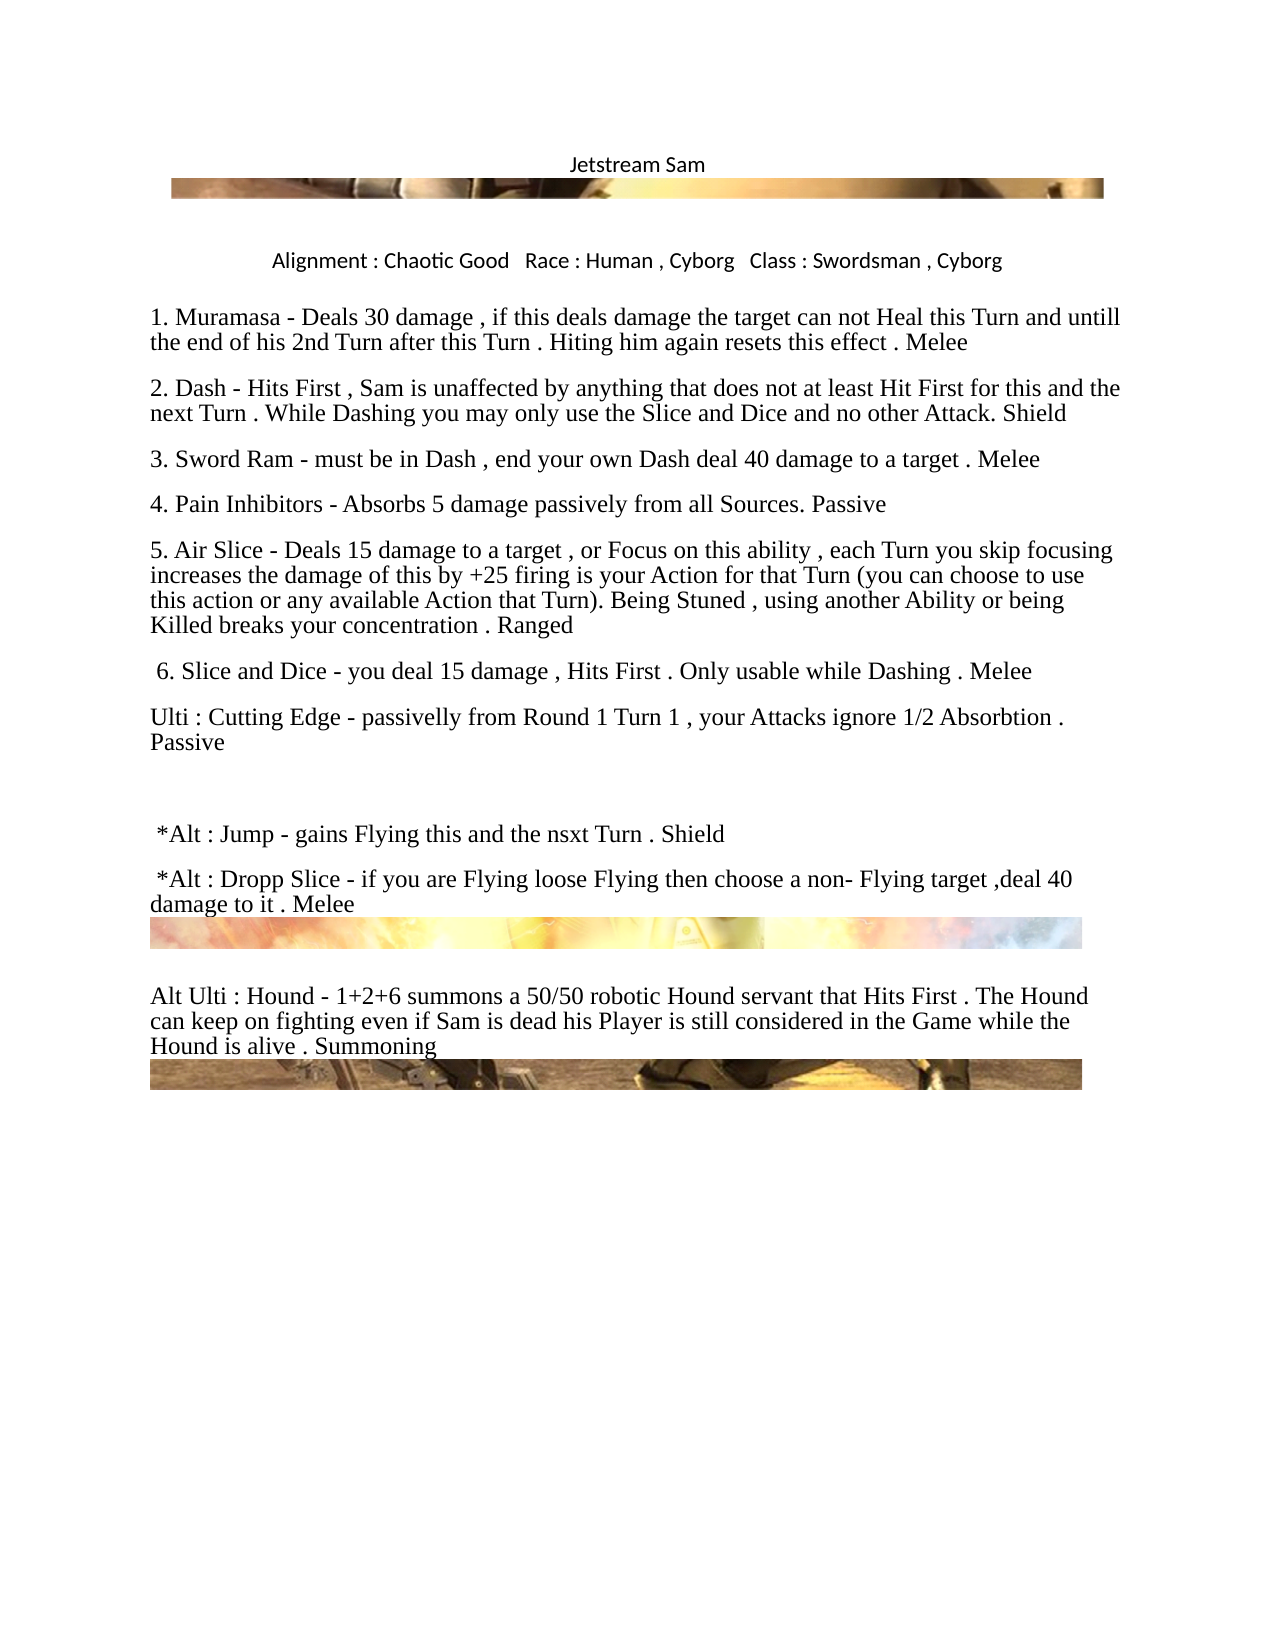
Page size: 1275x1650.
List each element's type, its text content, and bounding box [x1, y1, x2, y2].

text Jetstream Sam [150, 150, 1125, 179]
text 2. Dash - Hits First , Sam is unaffected by anything that does not at least Hit First for this and the next Turn . While Dashing you may only use the Slice and Dice and no other Attack. Shield [150, 376, 1125, 426]
text 5. Air Slice - Deals 15 damage to a target , or Focus on this ability , each Turn you skip focusing increases the damage of this by +25 firing is your Action for that Turn (you can choose to use this action or any available Action that Turn). Being Stuned , using another Ability or being Killed breaks your concentration . Ranged [150, 539, 1125, 639]
text 6. Slice and Dice - you deal 15 damage , Hits First . Only usable while Dashing . Melee [150, 659, 1125, 684]
text 4. Pain Inhibitors - Absorbs 5 damage passively from all Sources. Passive [150, 493, 1125, 518]
text Alt Ulti : Hound - 1+2+6 summons a 50/50 robotic Hound servant that Hits First . The Hound can keep on fighting even if Sam is dead his Player is still considered in the Game while the Hound is alive . Summoning [150, 984, 1125, 1059]
text *Alt : Dropp Slice - if you are Flying loose Flying then choose a non- Flying target ,deal 40 damage to it . Melee [150, 868, 1125, 918]
text Alignment : Chaotic Good Race : Human , Cyborg Class : Swordsman , Cyborg [150, 245, 1125, 274]
text *Alt : Jump - gains Flying this and the nsxt Turn . Shield [150, 822, 1125, 847]
text 3. Sword Ram - must be in Dash , end your own Dash deal 40 damage to a target . Melee [150, 447, 1125, 472]
text 1. Muramasa - Deals 30 damage , if this deals damage the target can not Heal this Turn and untill the end of his 2nd Turn after this Turn . Hiting him again resets this effect . Melee [150, 305, 1125, 355]
text Ulti : Cutting Edge - passivelly from Round 1 Turn 1 , your Attacks ignore 1/2 Absorbtion . Passive [150, 705, 1125, 755]
